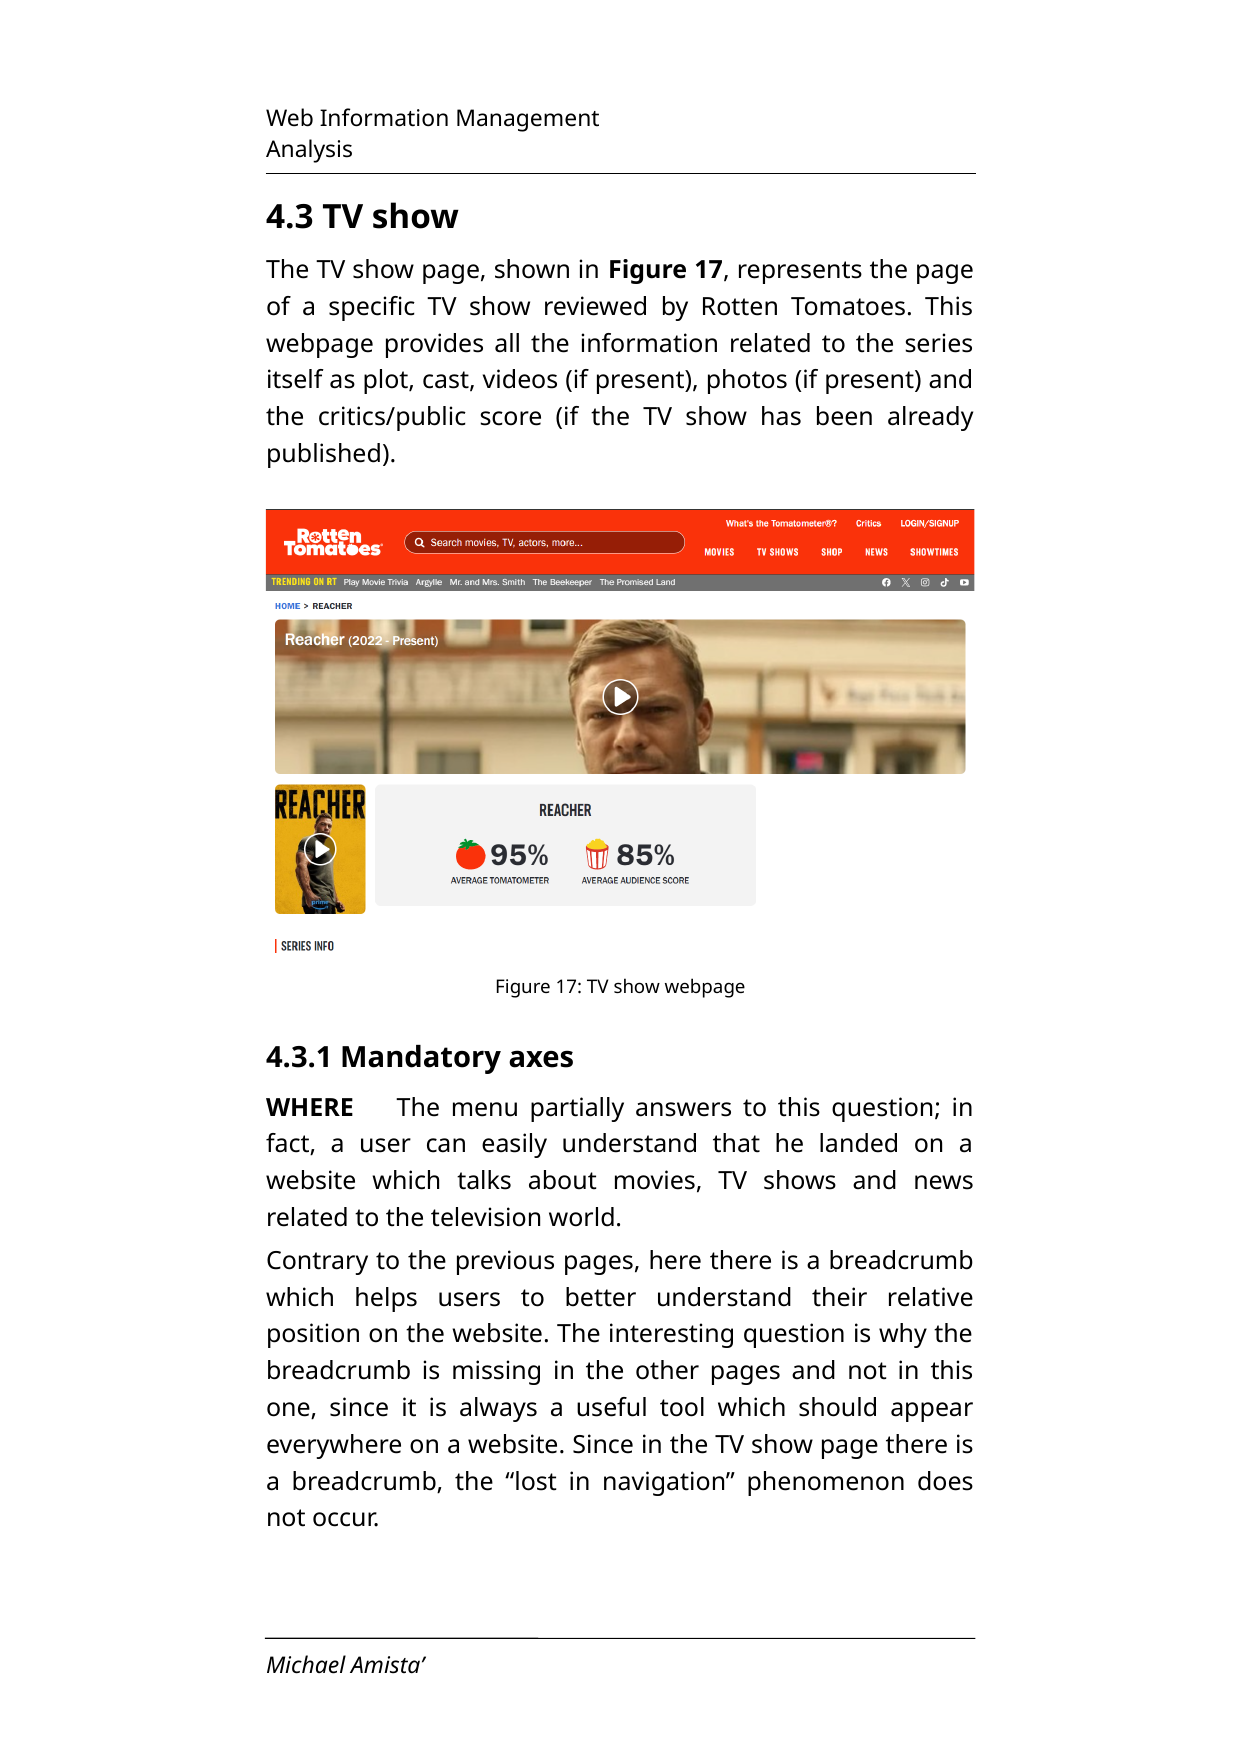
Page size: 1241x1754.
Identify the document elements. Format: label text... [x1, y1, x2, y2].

text Contrary to the previous pages, here there is a breadcrumb which helps users to better understand their relative position on the website. The interesting question is why the breadcrumb is missing in the other pages and not in this one, since it is always a useful tool which should appear everywhere on a website. Since in the TV show page there is a breadcrumb, the “lost in navigation” phenomenon does not occur. [266, 1242, 974, 1534]
subtitle 4.3 TV show [266, 192, 974, 238]
text Figure 17: TV show webpage [266, 974, 974, 999]
picture [265, 509, 975, 961]
subtitle 4.3.1 Mandatory axes [266, 1036, 974, 1076]
text The TV show page, shown in Figure 17, represents the page of a specific TV show reviewed by Rotten Tomatoes. This webpage provides all the information related to the series itself as plot, cast, videos (if present), photos (if present) and the critics/public score (if the TV show has been already published). [266, 252, 974, 470]
text WHERE The menu partially answers to this question; in fact, a user can easily understand that he landed on a website which talks about movies, TV shows and news related to the television world. [266, 1089, 974, 1233]
